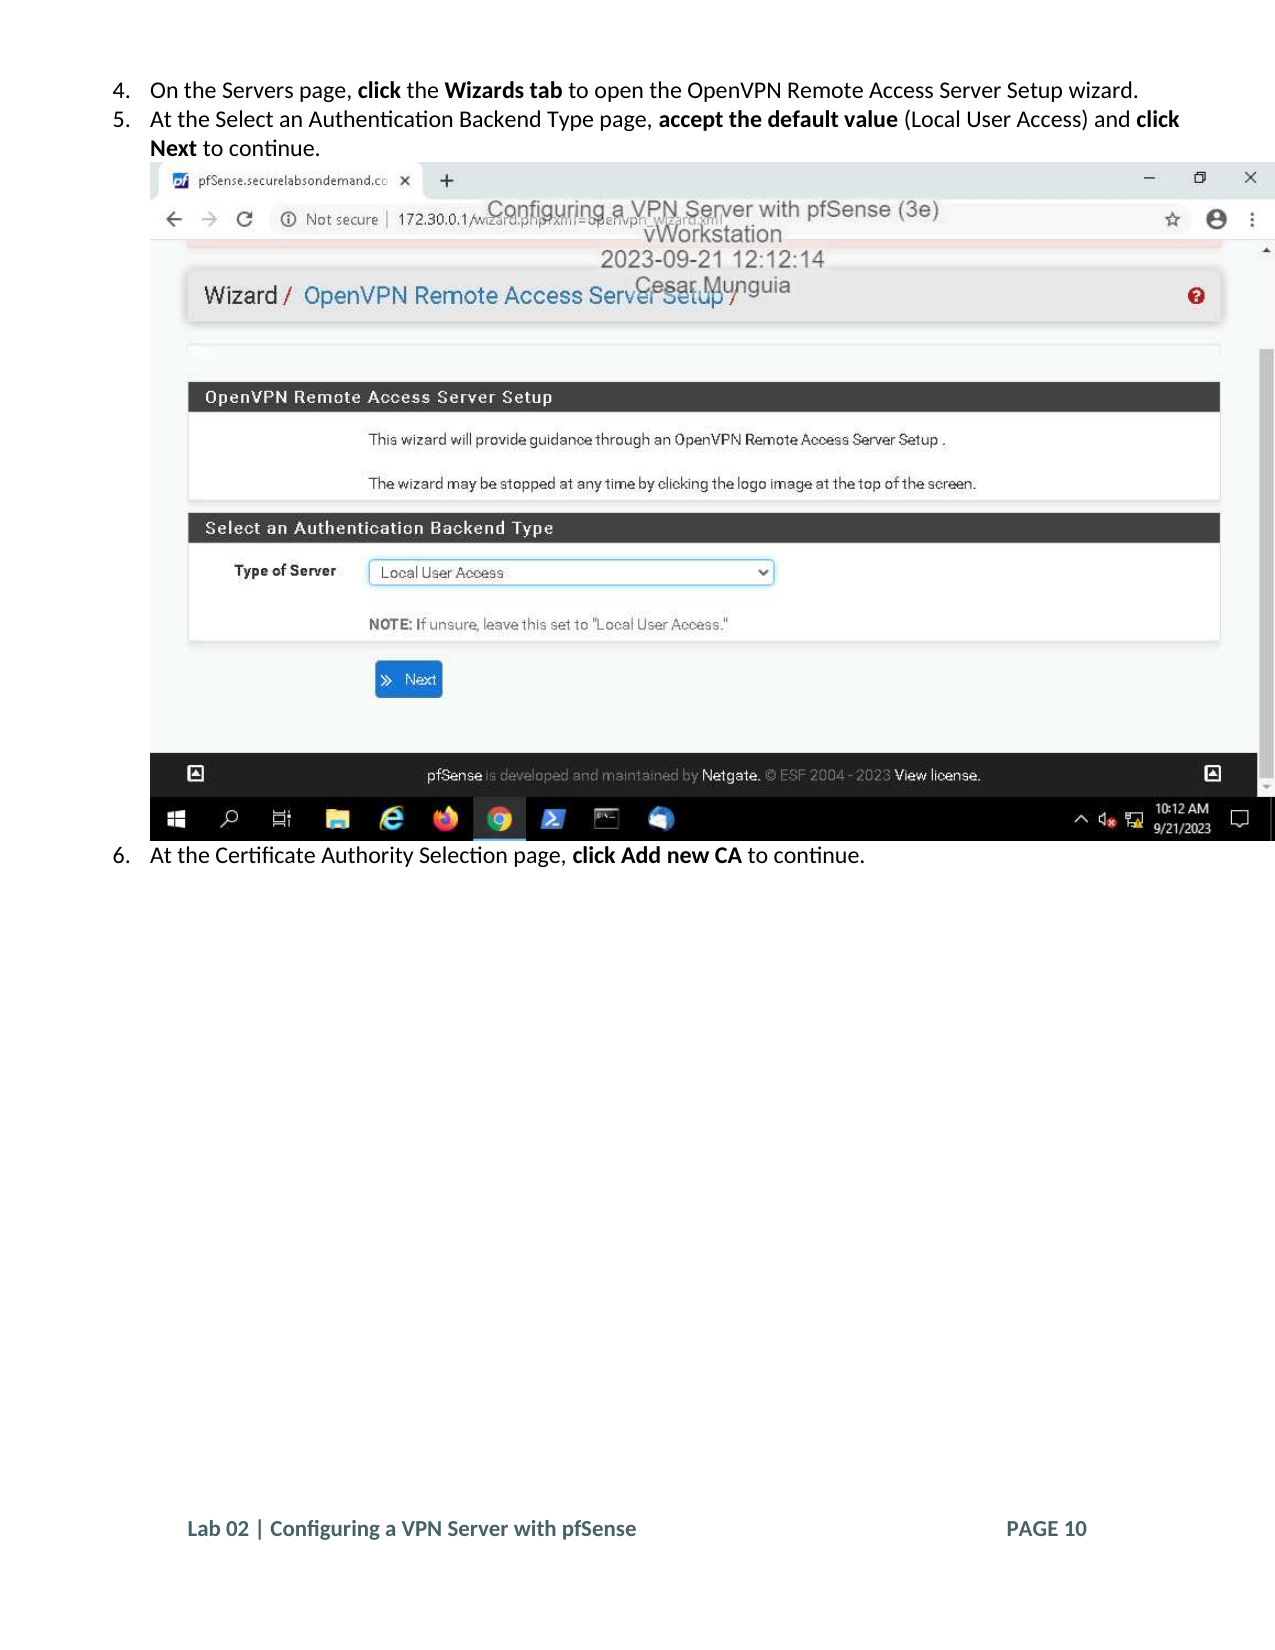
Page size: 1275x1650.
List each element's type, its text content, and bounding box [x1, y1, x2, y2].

list On the Servers page, click the Wizards tab to open the OpenVPN Remote Access Server Setup wizard. [112, 75, 1200, 104]
list At the Select an Authentication Backend Type page, accept the default value (Local User Access) and click Next to continue. [112, 104, 1200, 163]
list At the Certificate Authority Selection page, click Add new CA to continue. [112, 841, 1200, 870]
picture [150, 162, 1275, 841]
